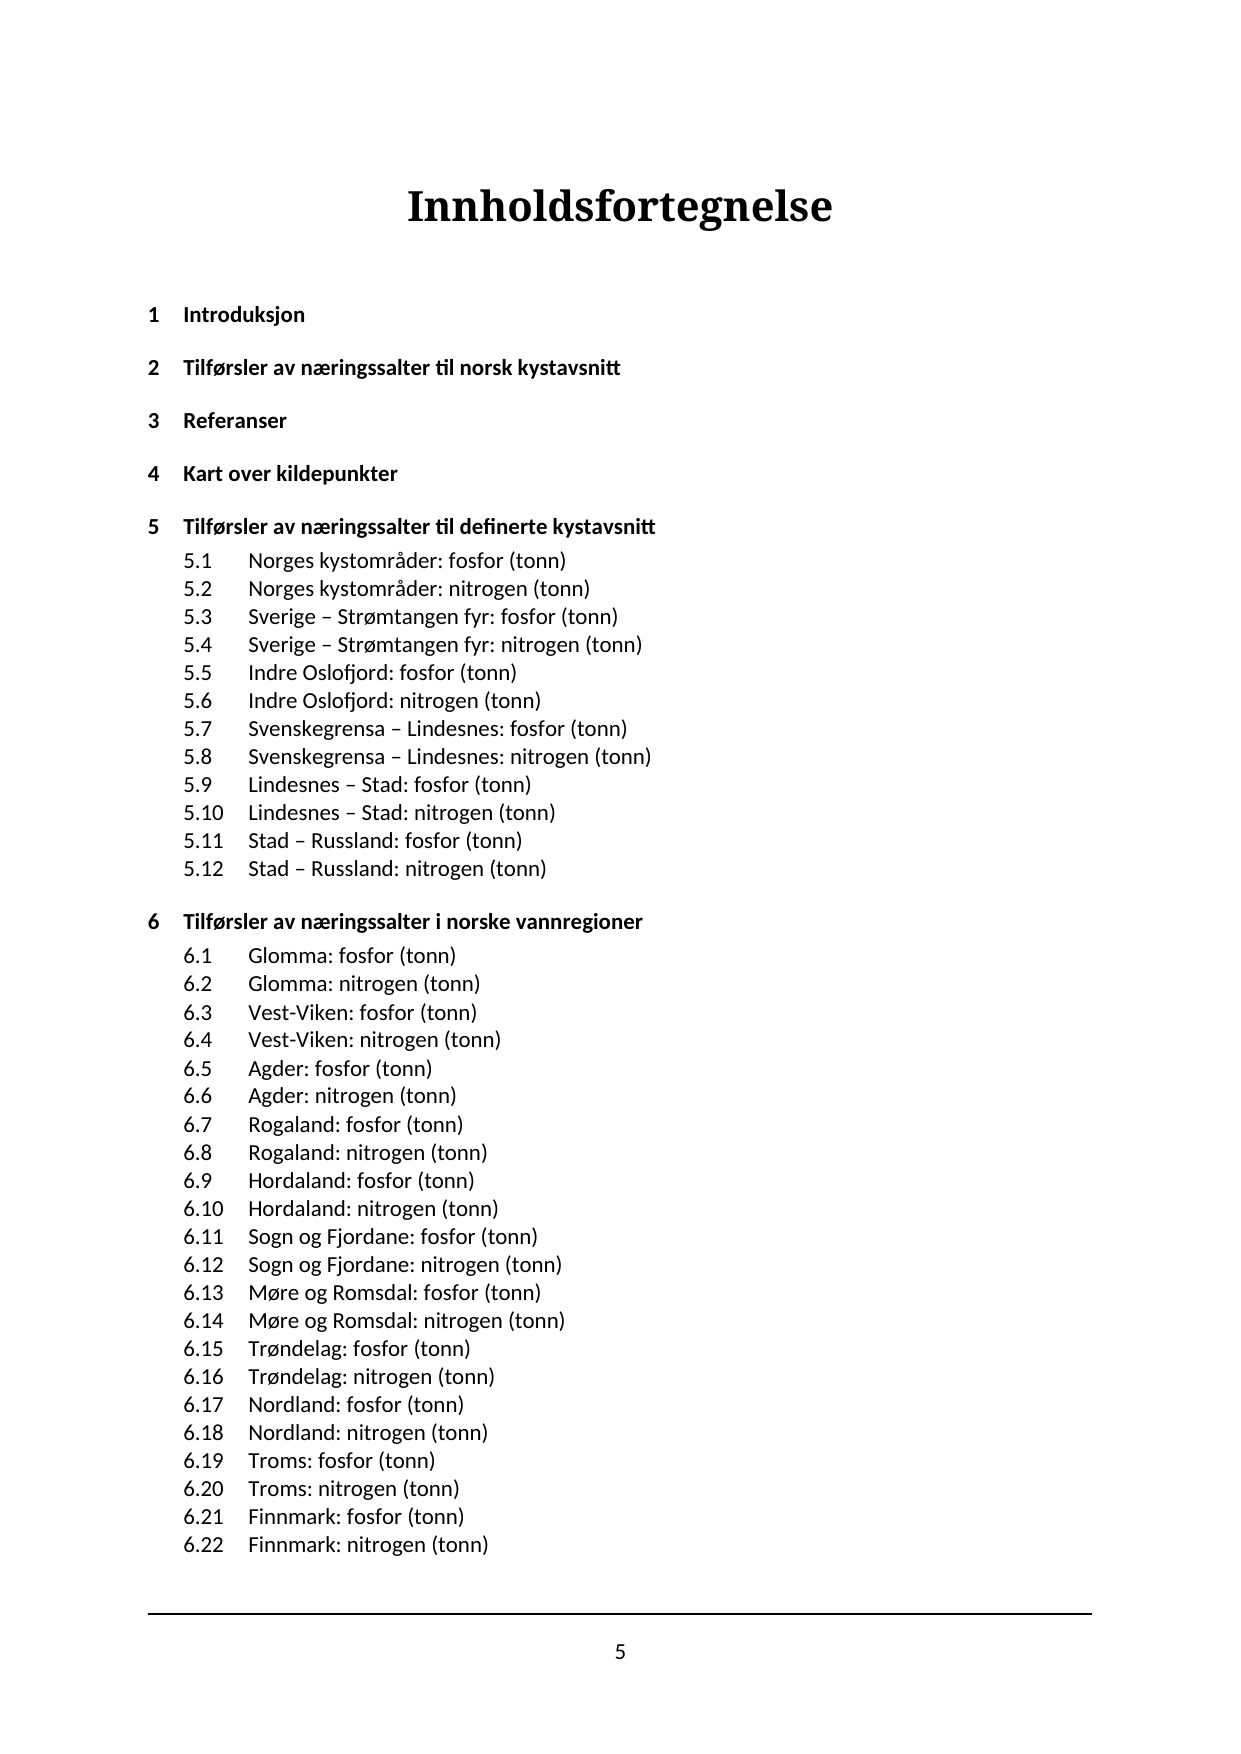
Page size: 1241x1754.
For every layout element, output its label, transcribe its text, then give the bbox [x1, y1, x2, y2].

text José-Luis Guerrero & James Edward Sample Innholdsfortegnelse [148, 177, 1092, 234]
